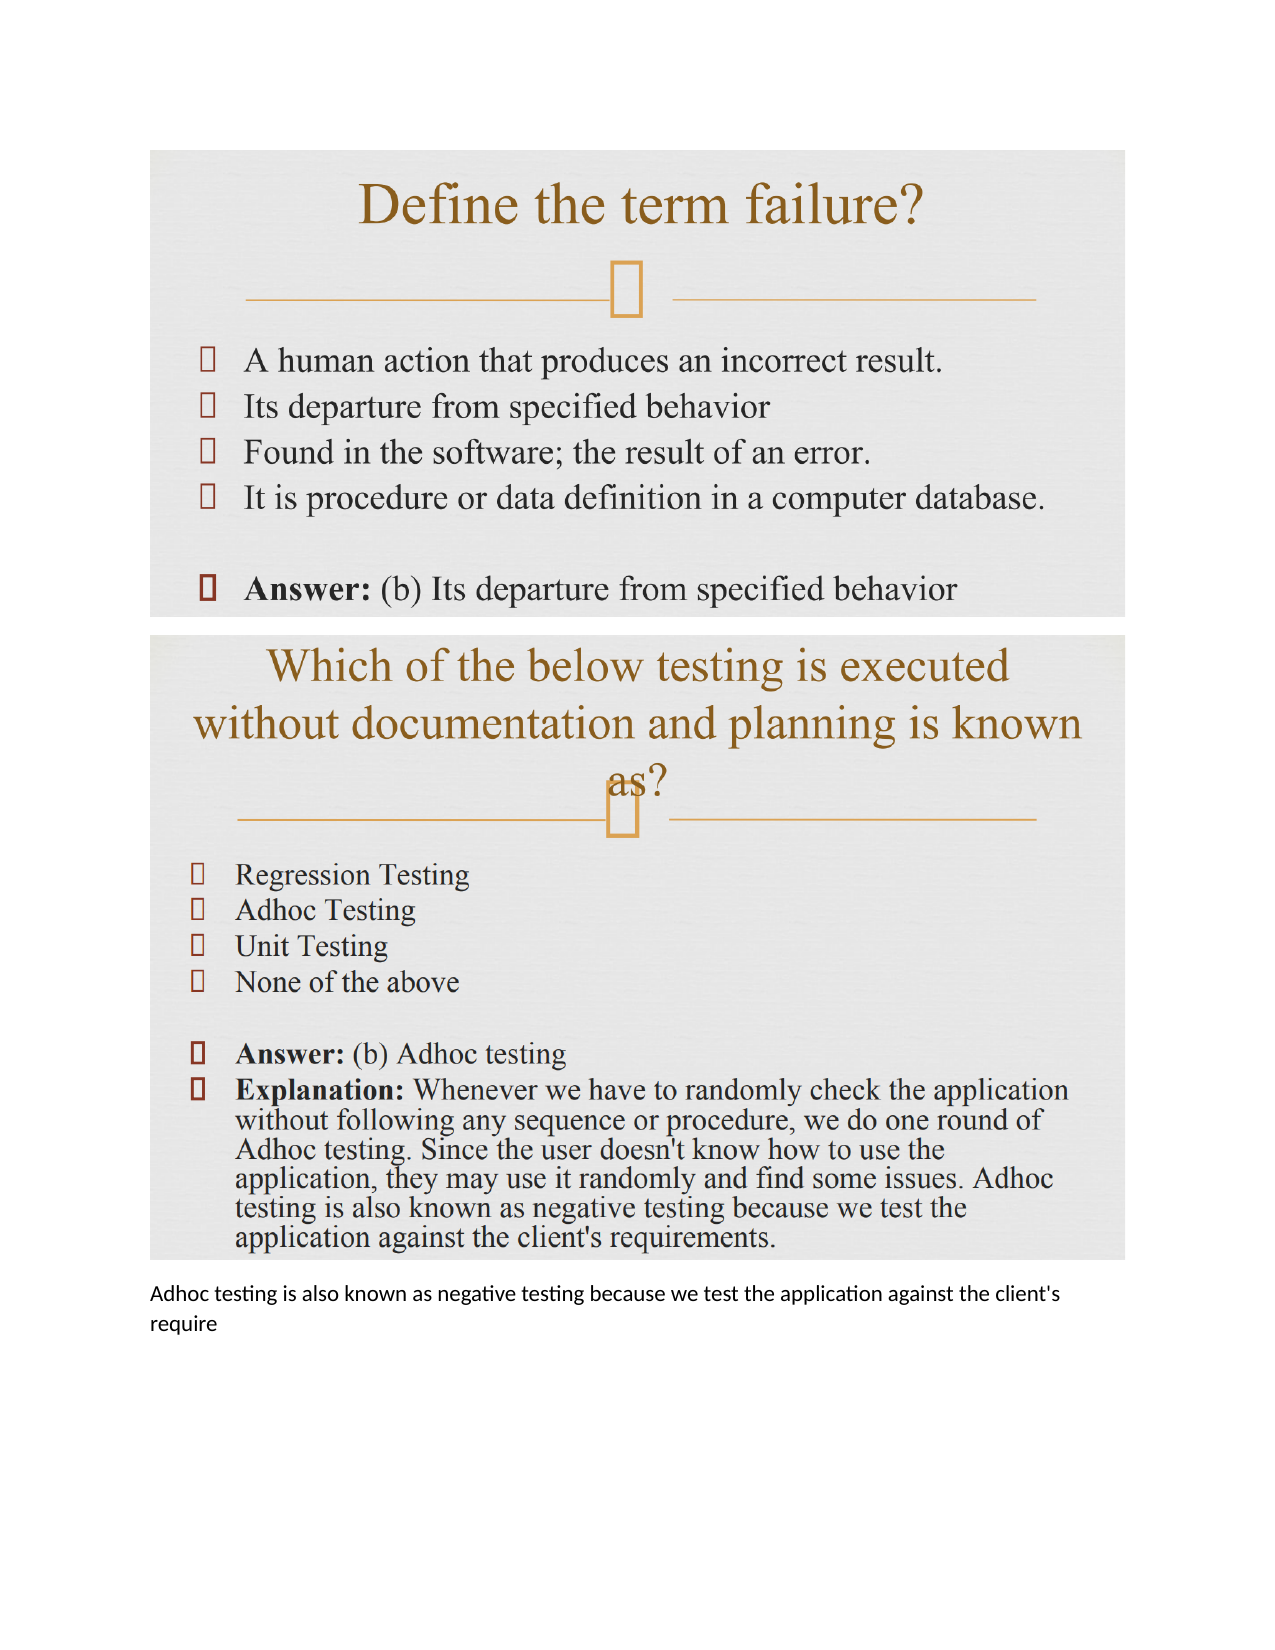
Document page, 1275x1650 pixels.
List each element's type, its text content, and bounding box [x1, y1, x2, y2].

picture [150, 635, 1125, 1260]
text Adhoc testing is also known as negative testing because we test the application against the client's require [150, 1279, 1125, 1337]
picture [150, 150, 1125, 617]
